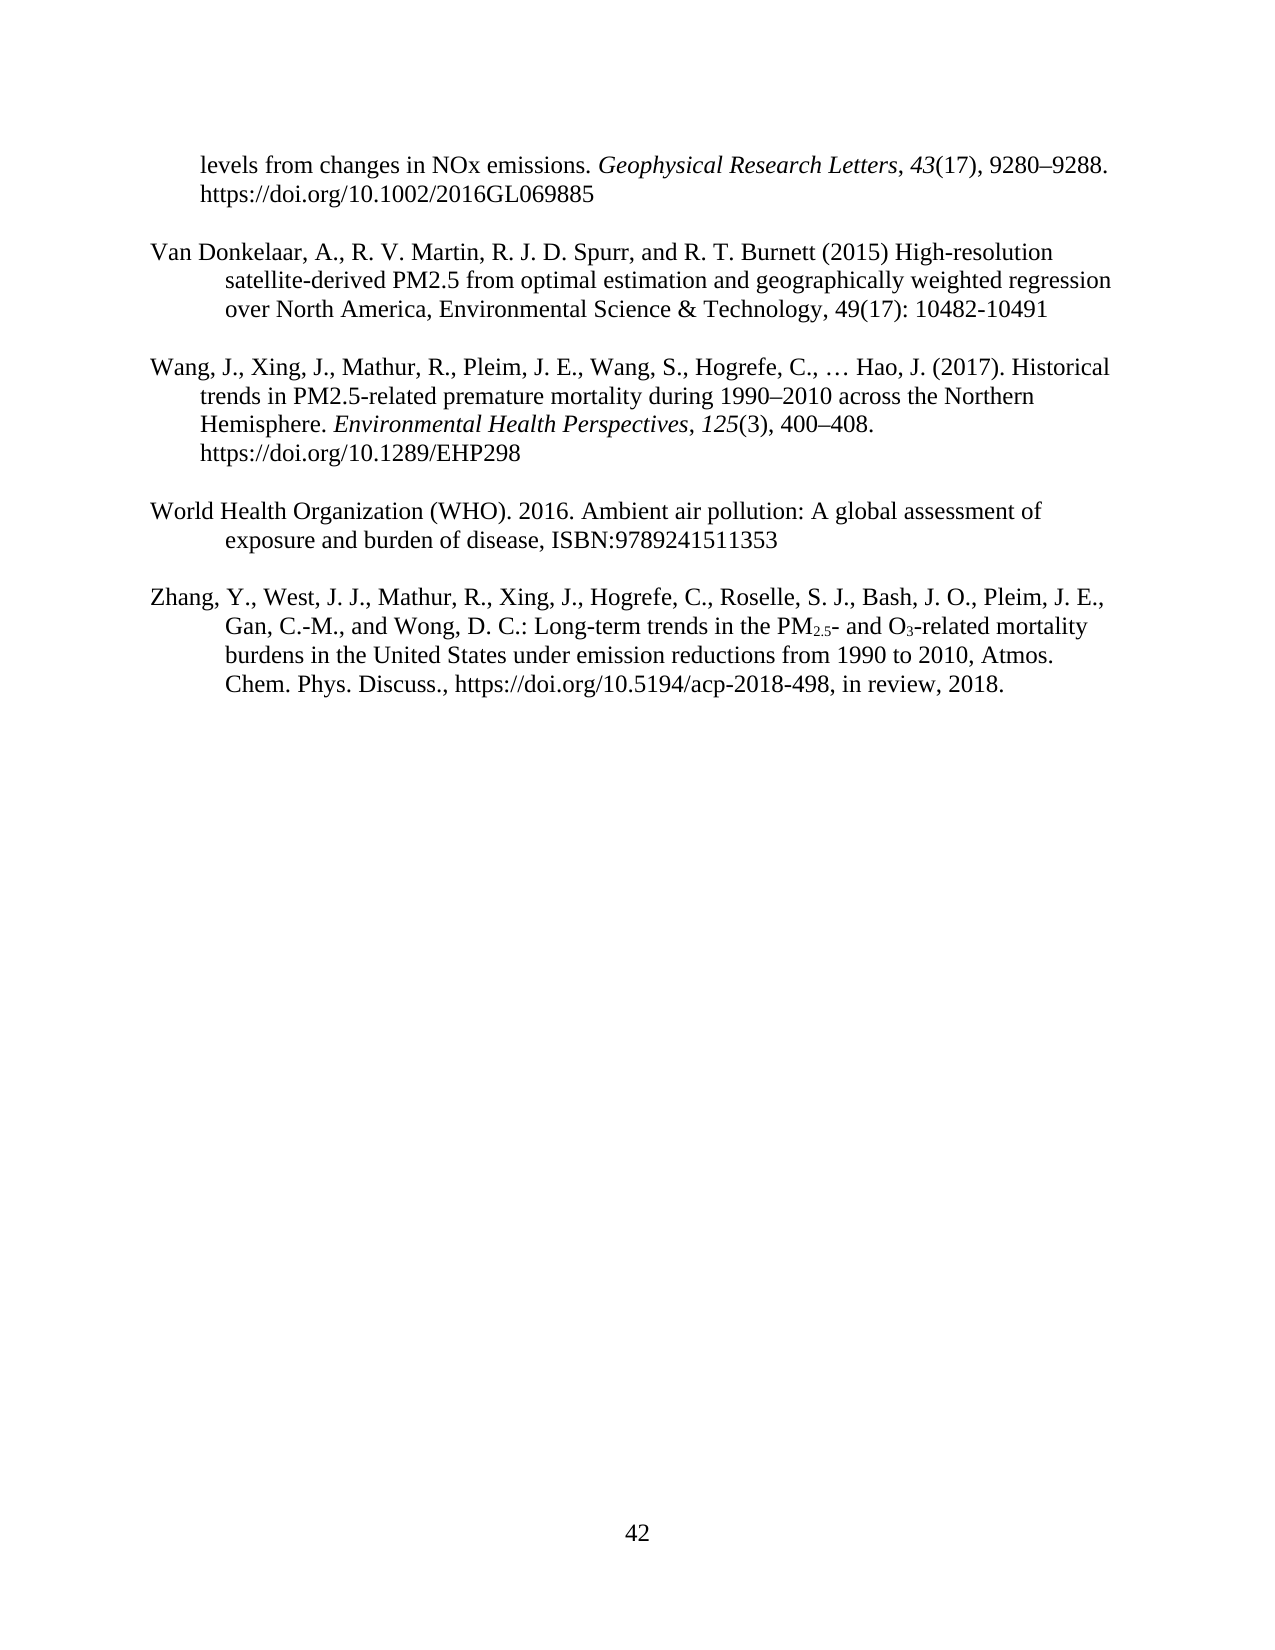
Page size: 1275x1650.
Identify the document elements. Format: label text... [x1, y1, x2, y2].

text Van Donkelaar, A., R. V. Martin, R. J. D. Spurr, and R. T. Burnett (2015) High-resolution satellite-derived PM2.5 from optimal estimation and geographically weighted regression over North America, Environmental Science & Technology, 49(17): 10482-10491 [150, 237, 1125, 323]
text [150, 150, 1125, 207]
text Zhang, Y., West, J. J., Mathur, R., Xing, J., Hogrefe, C., Roselle, S. J., Bash, J. O., Pleim, J. E., Gan, C.-M., and Wong, D. C.: Long-term trends in the PM2.5- and O3-related mortality burdens in the United States under emission reductions from 1990 to 2010, Atmos. Chem. Phys. Discuss., https://doi.org/10.5194/acp-2018-498, in review, 2018. [150, 582, 1125, 697]
text World Health Organization (WHO). 2016. Ambient air pollution: A global assessment of exposure and burden of disease, ISBN:9789241511353 [150, 496, 1125, 554]
text Wang, J., Xing, J., Mathur, R., Pleim, J. E., Wang, S., Hogrefe, C., … Hao, J. (2017). Historical trends in PM2.5-related premature mortality during 1990–2010 across the Northern Hemisphere. Environmental Health Perspectives, 125(3), 400–408. https://doi.org/10.1289/EHP298 [150, 352, 1125, 467]
